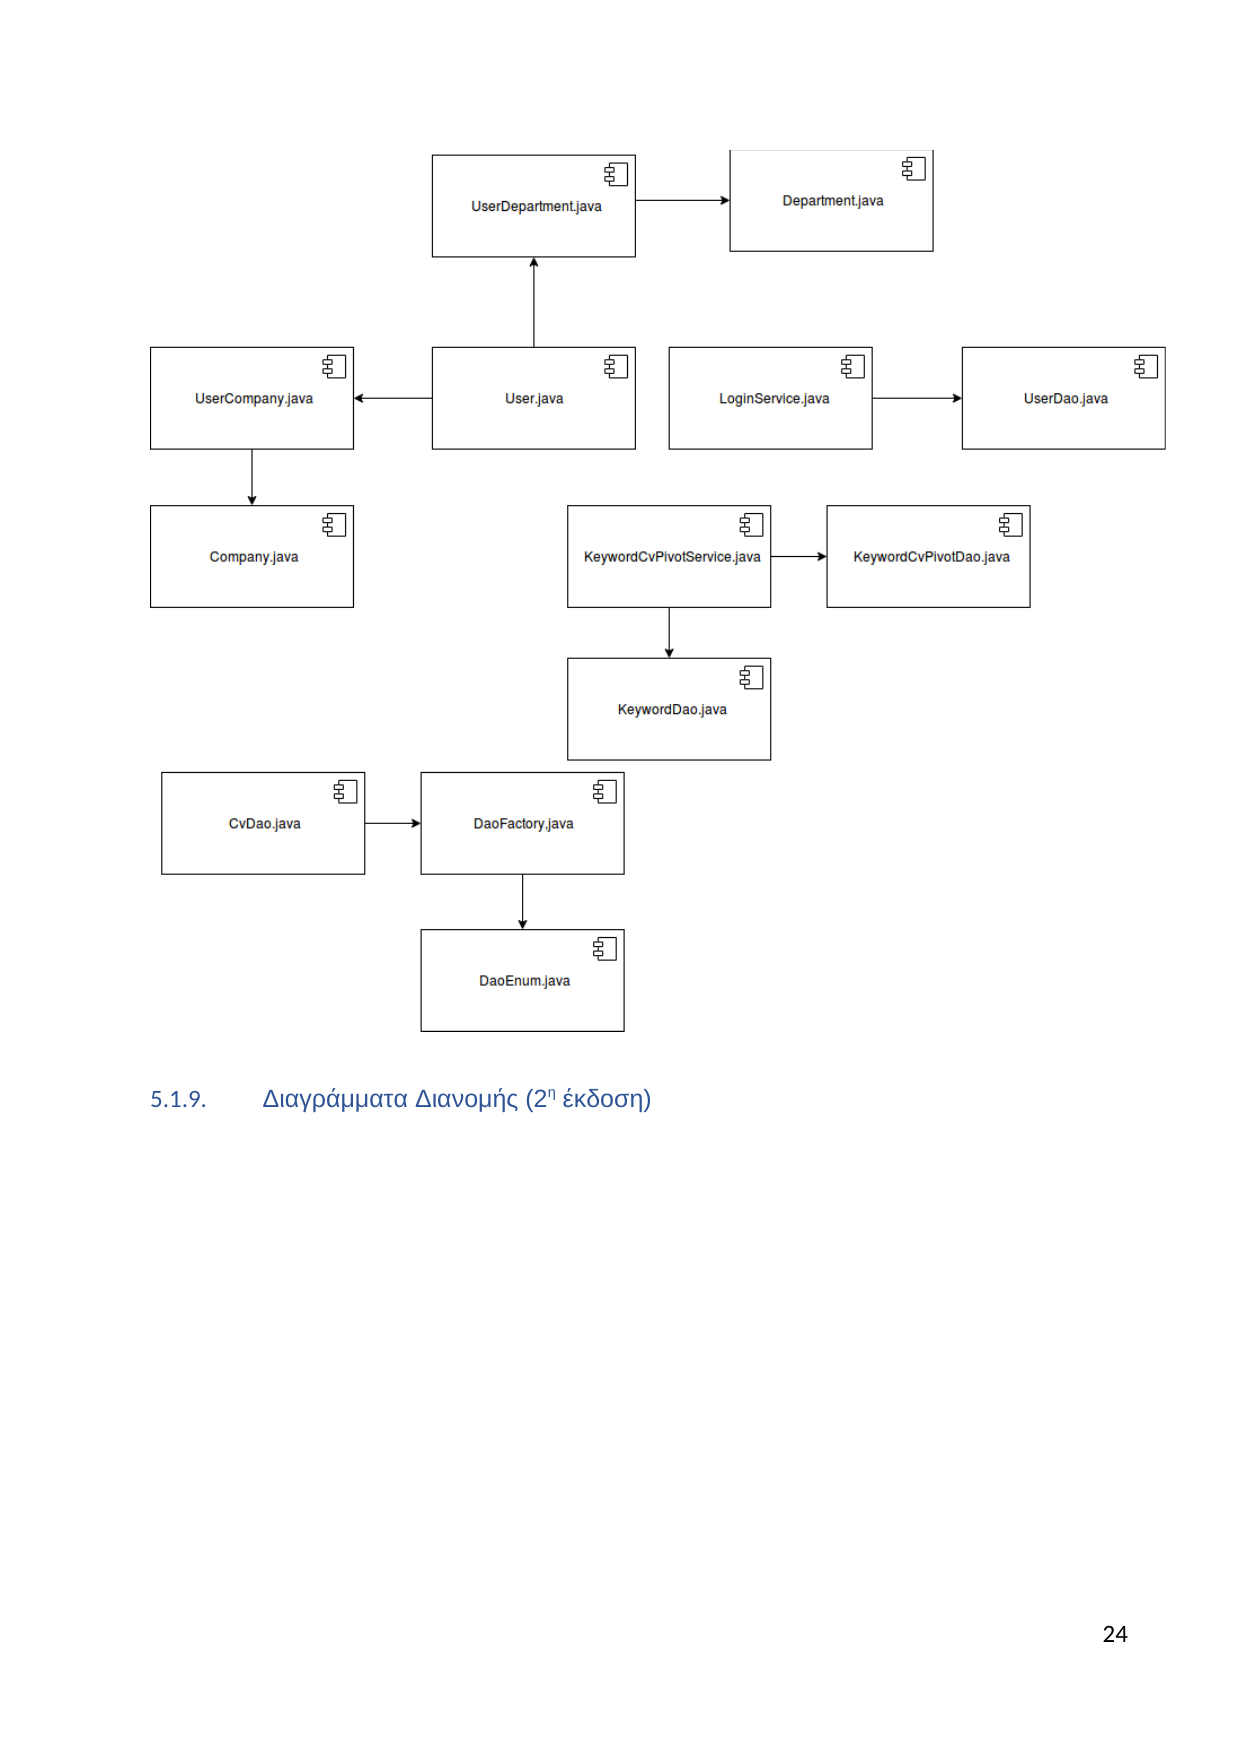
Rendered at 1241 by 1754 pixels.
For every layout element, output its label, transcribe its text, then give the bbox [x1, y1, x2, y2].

picture [150, 150, 1166, 1032]
subtitle Διαγράμματα Διανομής (2η έκδοση) [150, 1083, 1128, 1114]
